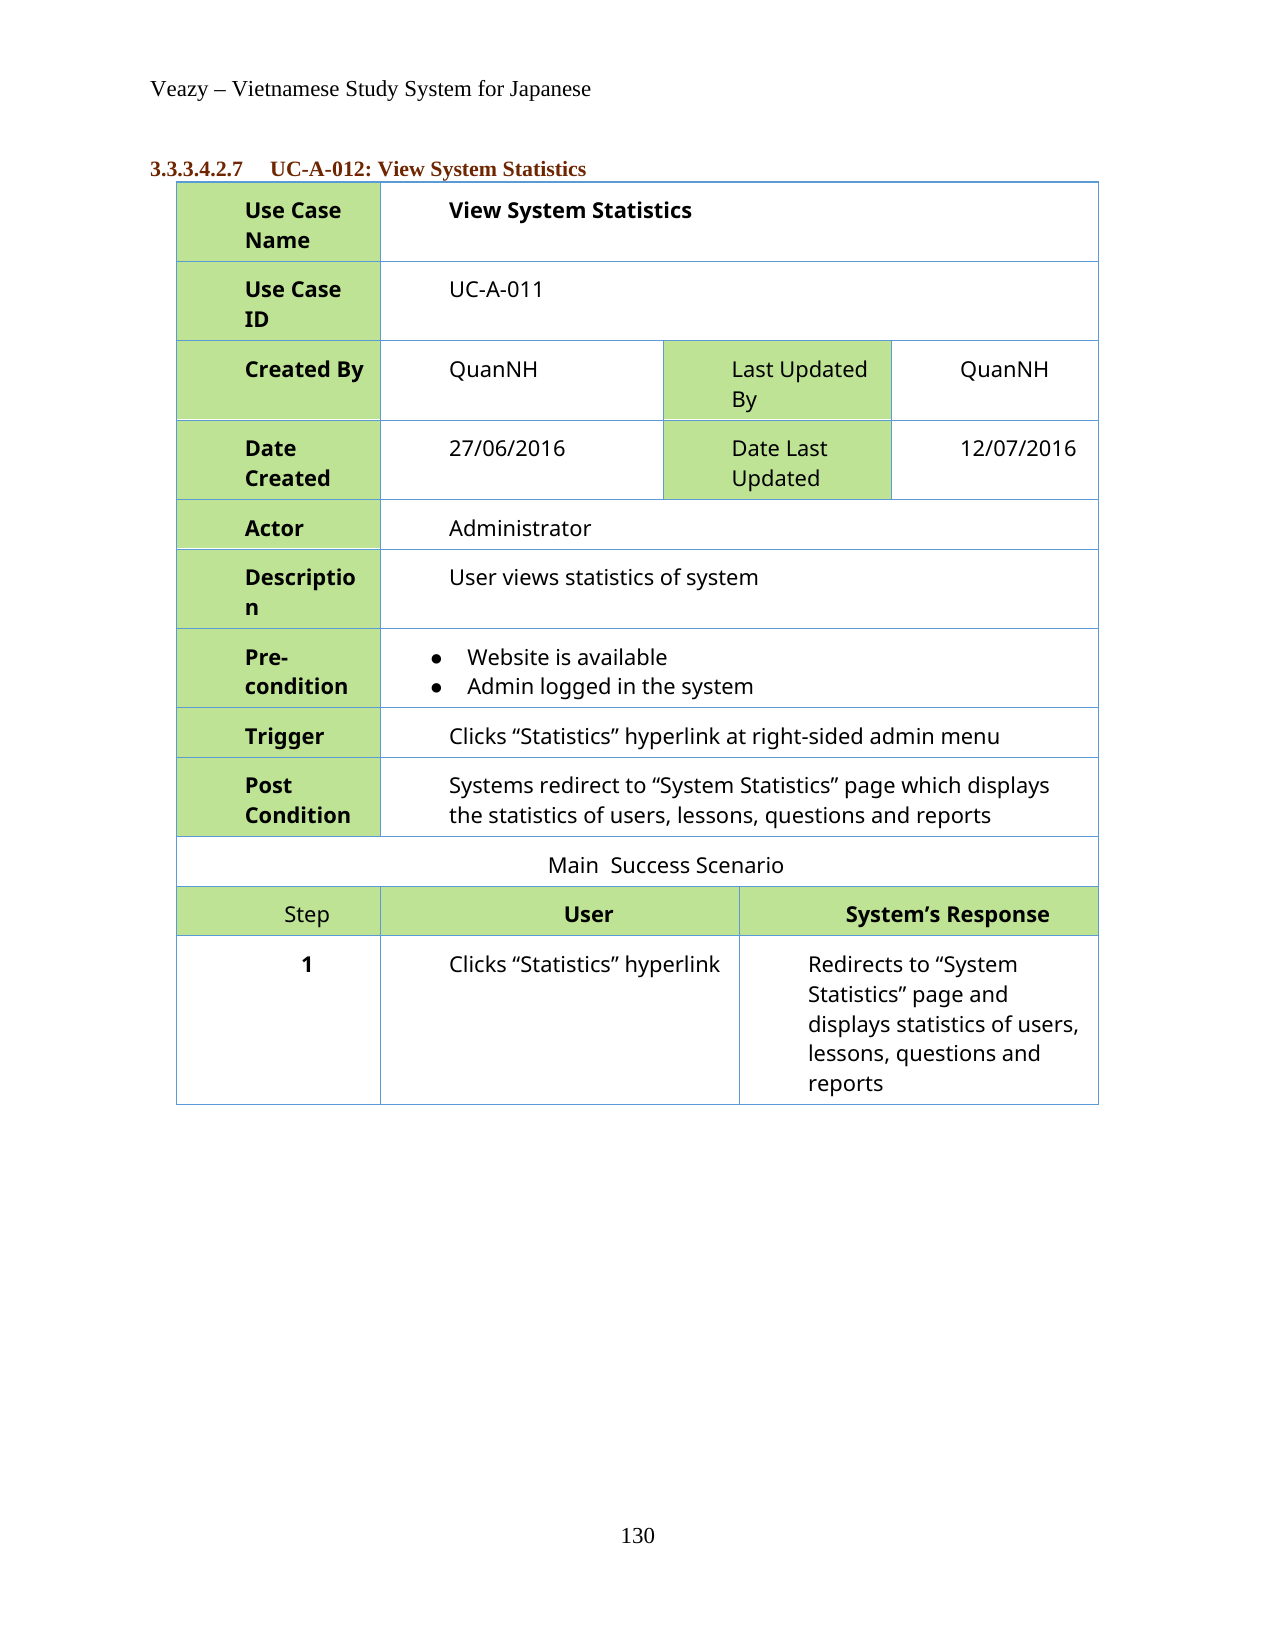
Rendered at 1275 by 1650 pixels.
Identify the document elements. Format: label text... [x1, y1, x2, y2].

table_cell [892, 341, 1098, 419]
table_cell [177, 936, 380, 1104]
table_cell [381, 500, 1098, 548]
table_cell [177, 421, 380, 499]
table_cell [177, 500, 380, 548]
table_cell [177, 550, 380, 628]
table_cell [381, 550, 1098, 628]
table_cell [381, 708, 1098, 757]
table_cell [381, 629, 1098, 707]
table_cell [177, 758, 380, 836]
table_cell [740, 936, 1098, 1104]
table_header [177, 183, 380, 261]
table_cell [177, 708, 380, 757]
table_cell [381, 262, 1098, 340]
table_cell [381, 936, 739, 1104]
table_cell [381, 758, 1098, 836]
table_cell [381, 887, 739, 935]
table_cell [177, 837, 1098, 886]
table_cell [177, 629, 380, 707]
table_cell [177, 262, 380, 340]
subtitle UC-A-012: View System Statistics [150, 156, 1125, 181]
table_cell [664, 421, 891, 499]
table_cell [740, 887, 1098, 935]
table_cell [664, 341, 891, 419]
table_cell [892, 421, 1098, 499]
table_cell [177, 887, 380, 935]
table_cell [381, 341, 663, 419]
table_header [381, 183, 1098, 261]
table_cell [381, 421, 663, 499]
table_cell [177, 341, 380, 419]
